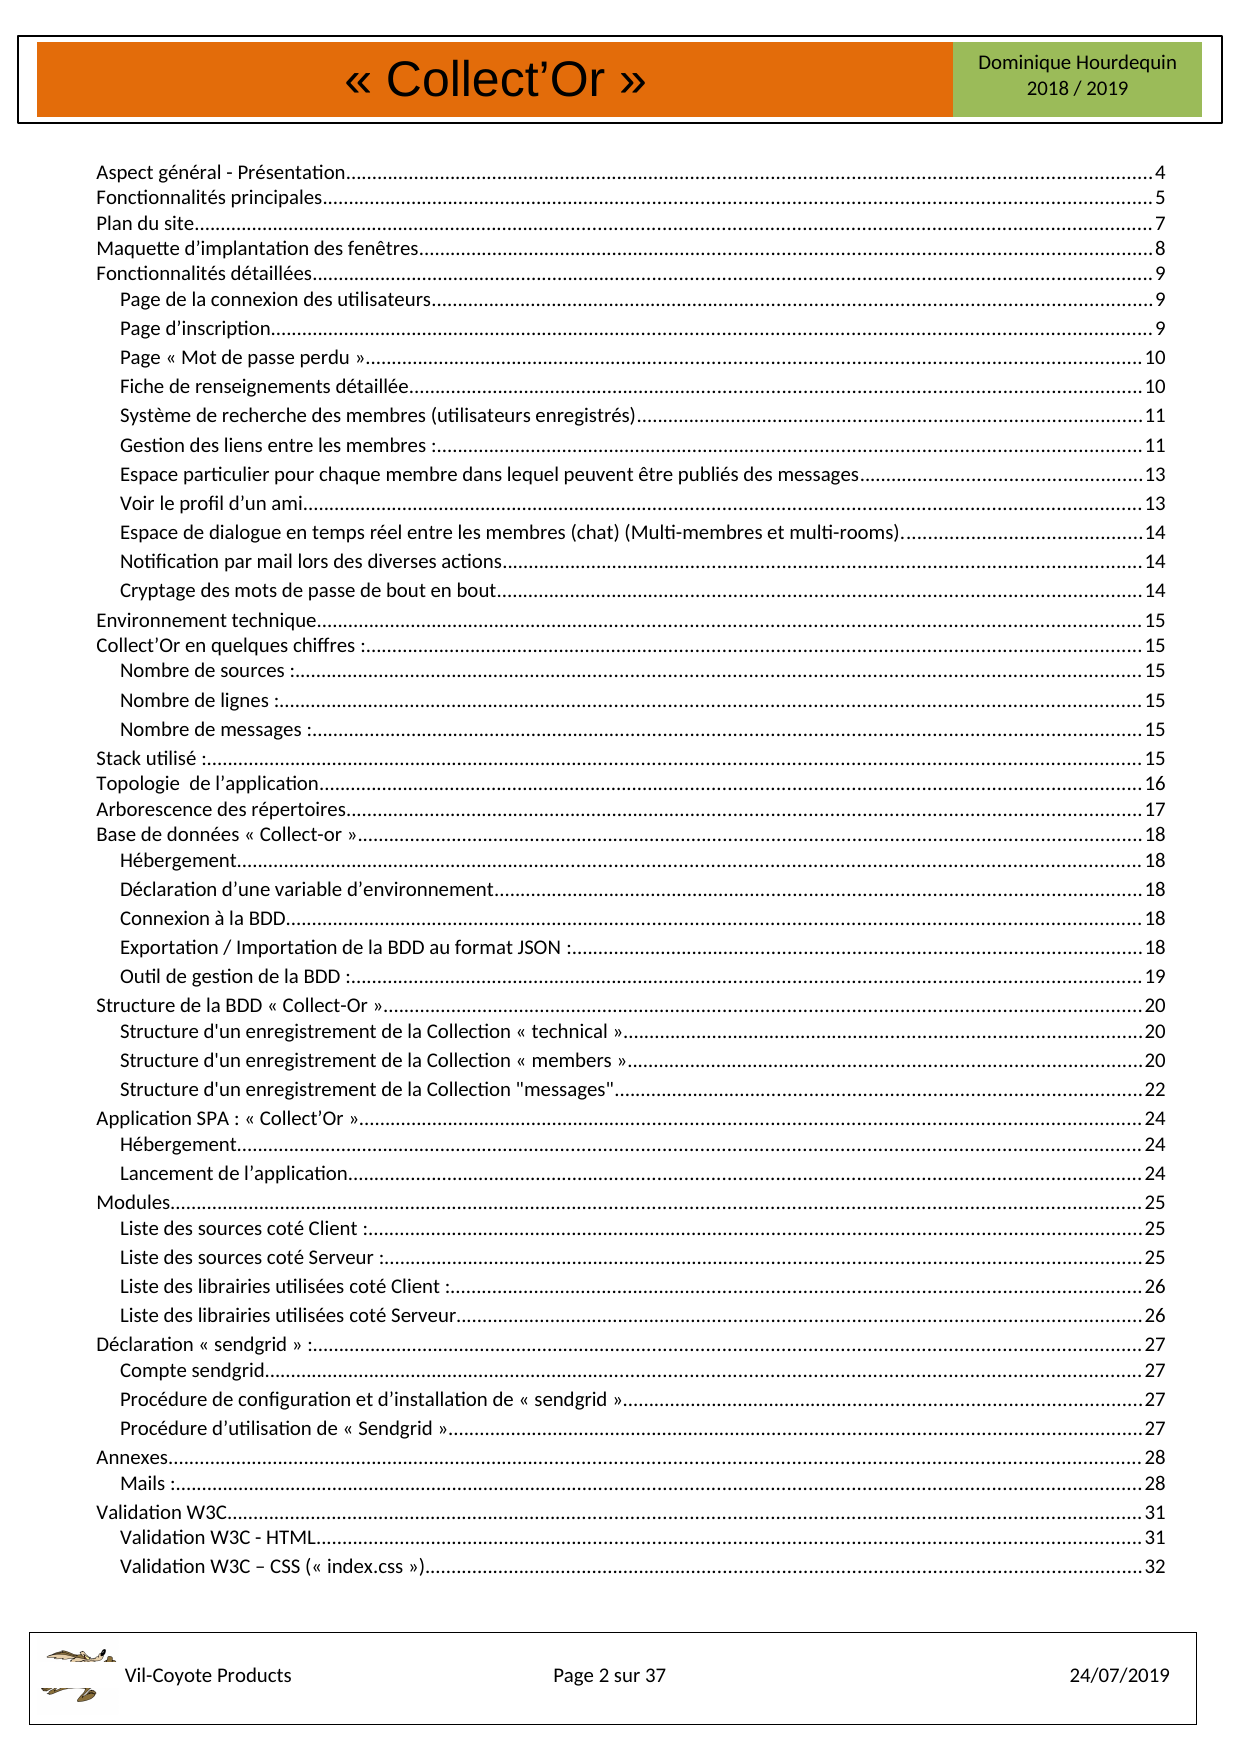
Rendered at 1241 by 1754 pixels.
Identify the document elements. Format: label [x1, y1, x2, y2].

picture [36, 1635, 119, 1715]
